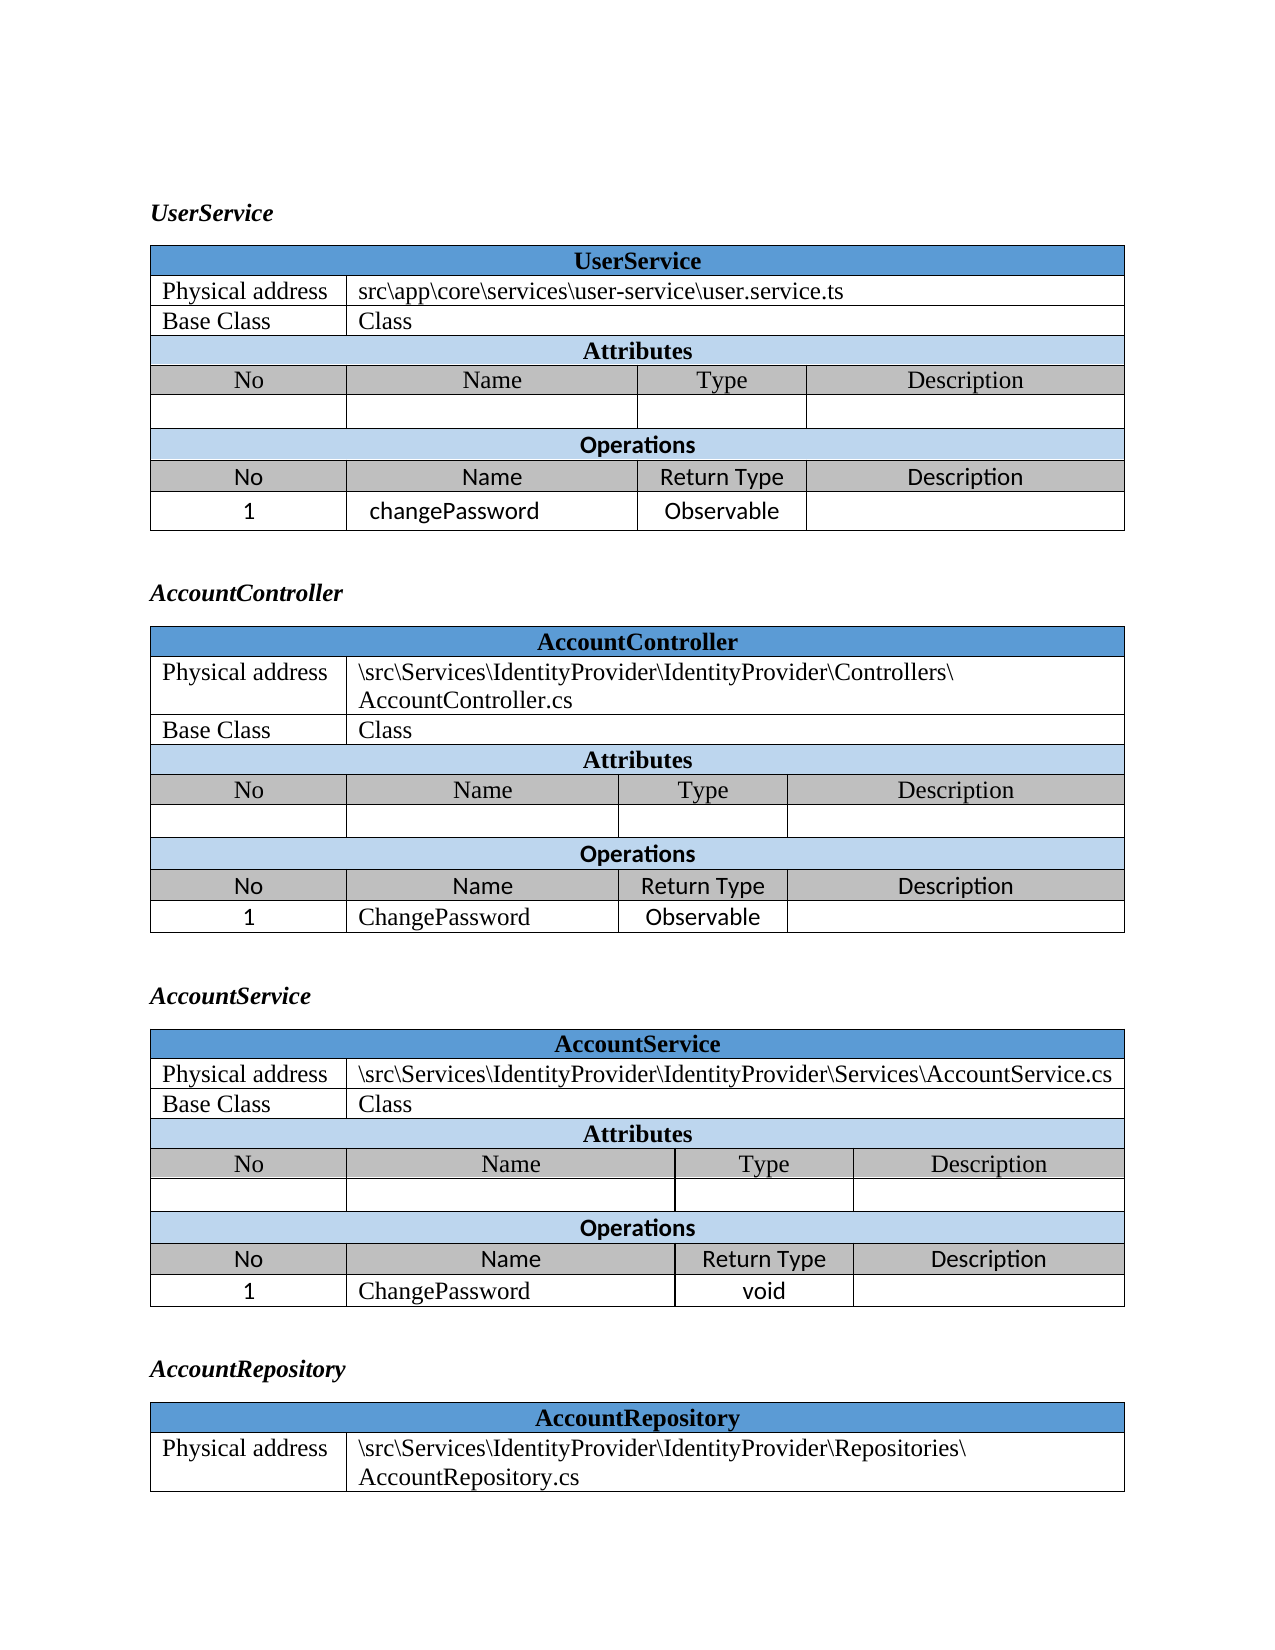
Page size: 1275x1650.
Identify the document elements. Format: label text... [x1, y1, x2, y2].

text AccountService [150, 981, 1125, 1009]
table_cell Name [347, 461, 637, 491]
table_cell 1 [151, 492, 346, 529]
table_cell changePassword [347, 492, 637, 529]
table_cell Type [619, 775, 787, 804]
text UserService [150, 198, 1125, 226]
table_header AccountService [151, 1030, 1124, 1058]
table_cell Description [788, 870, 1124, 900]
table_cell Attributes [151, 745, 1124, 774]
table_cell [619, 805, 787, 837]
table_cell \src\Services\IdentityProvider\IdentityProvider\Controllers\ AccountController.cs [347, 657, 1124, 714]
table_cell Class [347, 306, 1124, 335]
table_cell Class [347, 715, 1124, 744]
table_cell [638, 395, 806, 428]
table_header UserService [151, 246, 1124, 275]
table_cell No [151, 775, 346, 804]
table_cell \src\Services\IdentityProvider\IdentityProvider\Repositories\AccountRepository.cs [347, 1433, 1124, 1491]
table_cell Return Type [619, 870, 787, 900]
table_cell [788, 901, 1124, 932]
table_cell Description [788, 775, 1124, 804]
table_cell Attributes [151, 1119, 1124, 1148]
table_cell [151, 805, 346, 837]
table_cell Name [347, 1244, 674, 1274]
table_cell [676, 1179, 853, 1211]
table_cell Description [854, 1244, 1124, 1274]
table_header AccountRepository [151, 1403, 1124, 1432]
table_cell [788, 805, 1124, 837]
table_cell [854, 1275, 1124, 1306]
text AccountRepository [150, 1354, 1125, 1383]
table_cell Operations [151, 429, 1124, 459]
table_cell Operations [151, 838, 1124, 869]
table_cell [151, 1179, 346, 1211]
table_cell src\app\core\services\user-service\user.service.ts [347, 276, 1124, 305]
table_cell Base Class [151, 715, 346, 744]
table_cell Description [807, 461, 1124, 491]
table_cell [807, 492, 1124, 529]
table_cell Physical address [151, 1433, 346, 1491]
table_cell Description [807, 366, 1124, 394]
text AccountController [150, 578, 1125, 607]
table_cell Physical address [151, 657, 346, 714]
table_cell \src\Services\IdentityProvider\IdentityProvider\Services\AccountService.cs [347, 1059, 1124, 1088]
table_cell No [151, 366, 346, 394]
table_cell Name [347, 870, 618, 900]
table_cell Description [854, 1149, 1124, 1177]
table_cell Return Type [676, 1244, 853, 1274]
table_cell Base Class [151, 306, 346, 335]
table_cell No [151, 870, 346, 900]
table_cell [347, 395, 637, 428]
table_cell [347, 1179, 674, 1211]
table_cell No [151, 461, 346, 491]
table_cell [854, 1179, 1124, 1211]
table_cell Name [347, 366, 637, 394]
table_cell [347, 805, 618, 837]
table_cell Observable [619, 901, 787, 932]
table_cell ChangePassword [347, 1275, 674, 1306]
table_cell Physical address [151, 1059, 346, 1088]
table_cell Type [676, 1149, 853, 1177]
table_cell Base Class [151, 1089, 346, 1118]
table_cell Name [347, 1149, 674, 1177]
table_cell No [151, 1244, 346, 1274]
table_header AccountController [151, 627, 1124, 656]
table_cell Return Type [638, 461, 806, 491]
table_cell Observable [638, 492, 806, 529]
table_cell Attributes [151, 336, 1124, 364]
table_cell ChangePassword [347, 901, 618, 932]
table_cell [151, 395, 346, 428]
table_cell void [676, 1275, 853, 1306]
table_cell [807, 395, 1124, 428]
table_cell 1 [151, 1275, 346, 1306]
table_cell Type [638, 366, 806, 394]
table_cell Operations [151, 1212, 1124, 1243]
table_cell Name [347, 775, 618, 804]
table_cell Class [347, 1089, 1124, 1118]
table_cell Physical address [151, 276, 346, 305]
table_cell 1 [151, 901, 346, 932]
table_cell No [151, 1149, 346, 1177]
